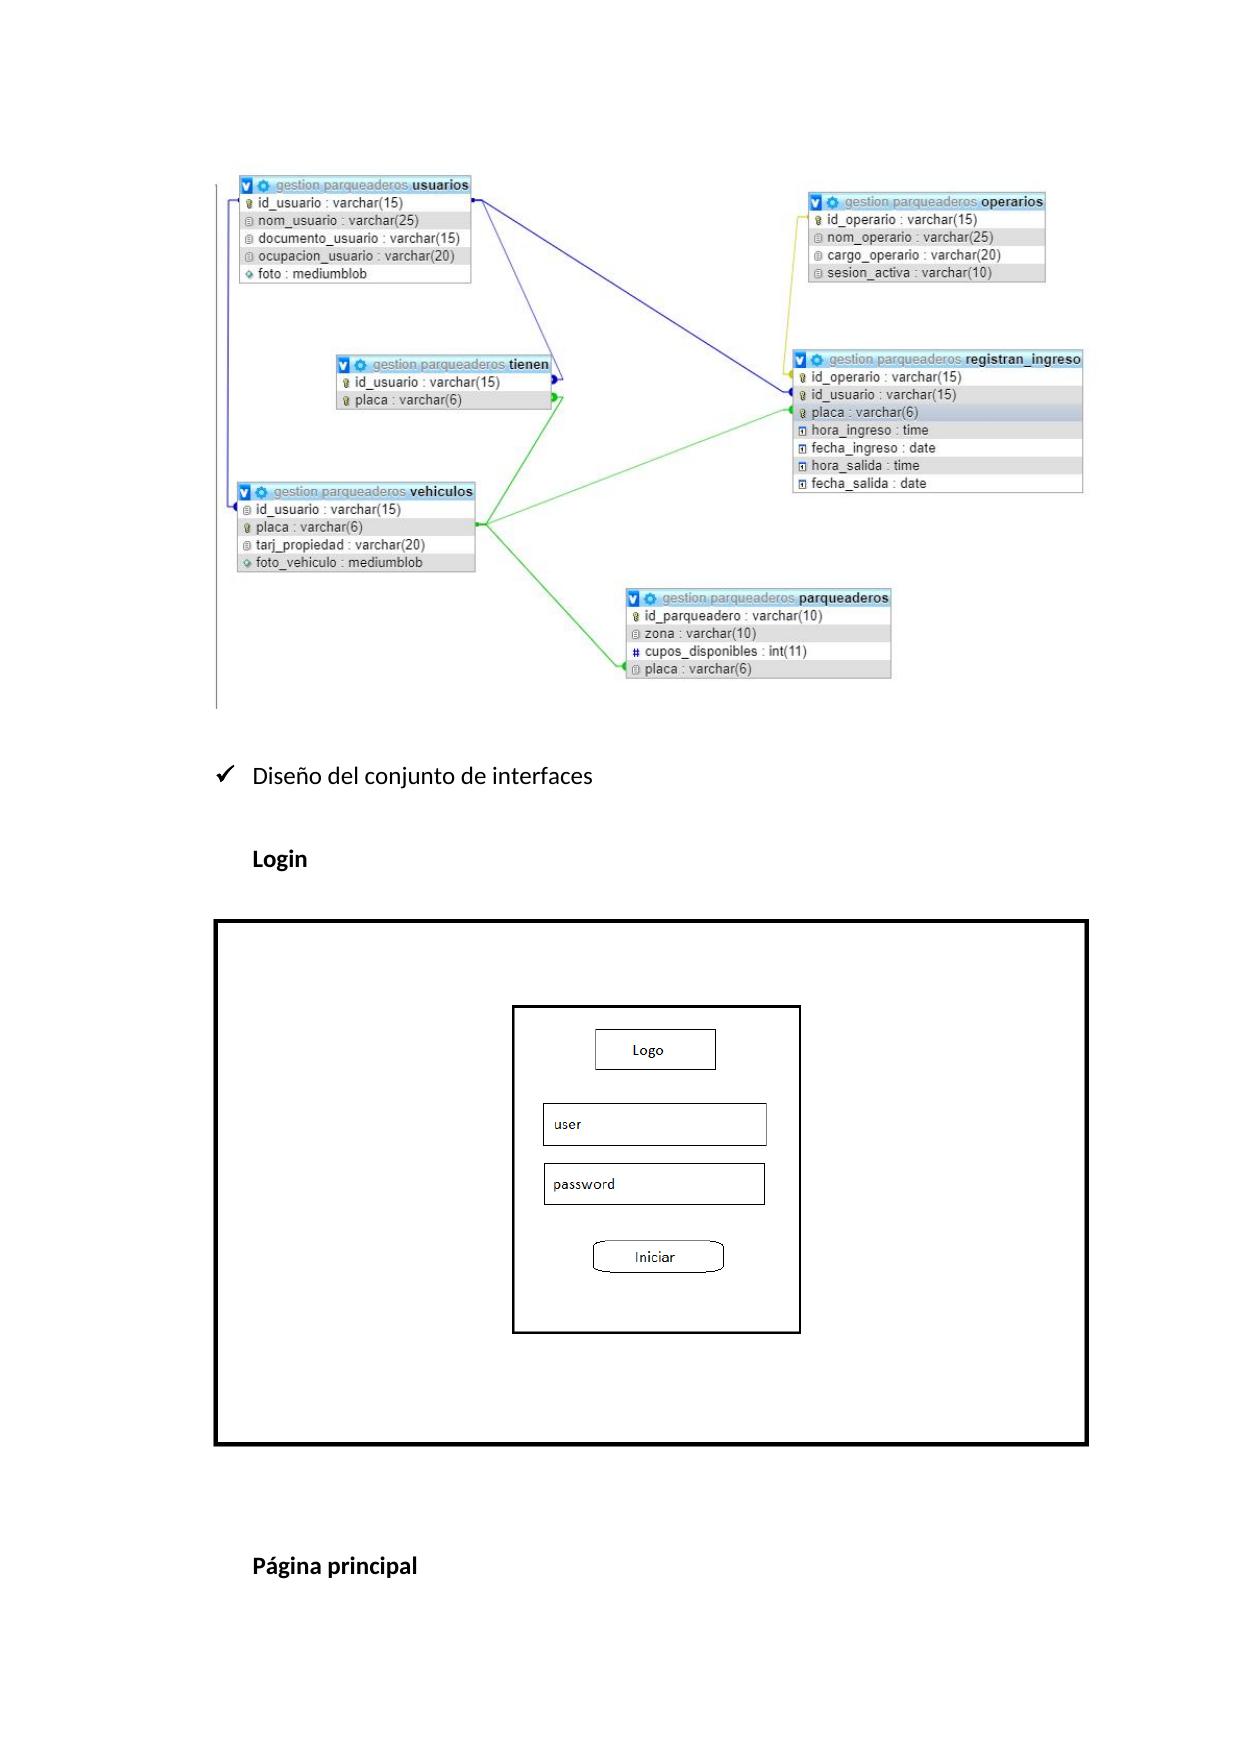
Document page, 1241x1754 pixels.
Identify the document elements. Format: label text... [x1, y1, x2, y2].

list Diseño del conjunto de interfaces [215, 760, 1063, 791]
picture [194, 896, 1107, 1463]
text Login [252, 843, 1063, 873]
picture [214, 147, 1101, 709]
list Página principal [252, 1550, 1063, 1581]
